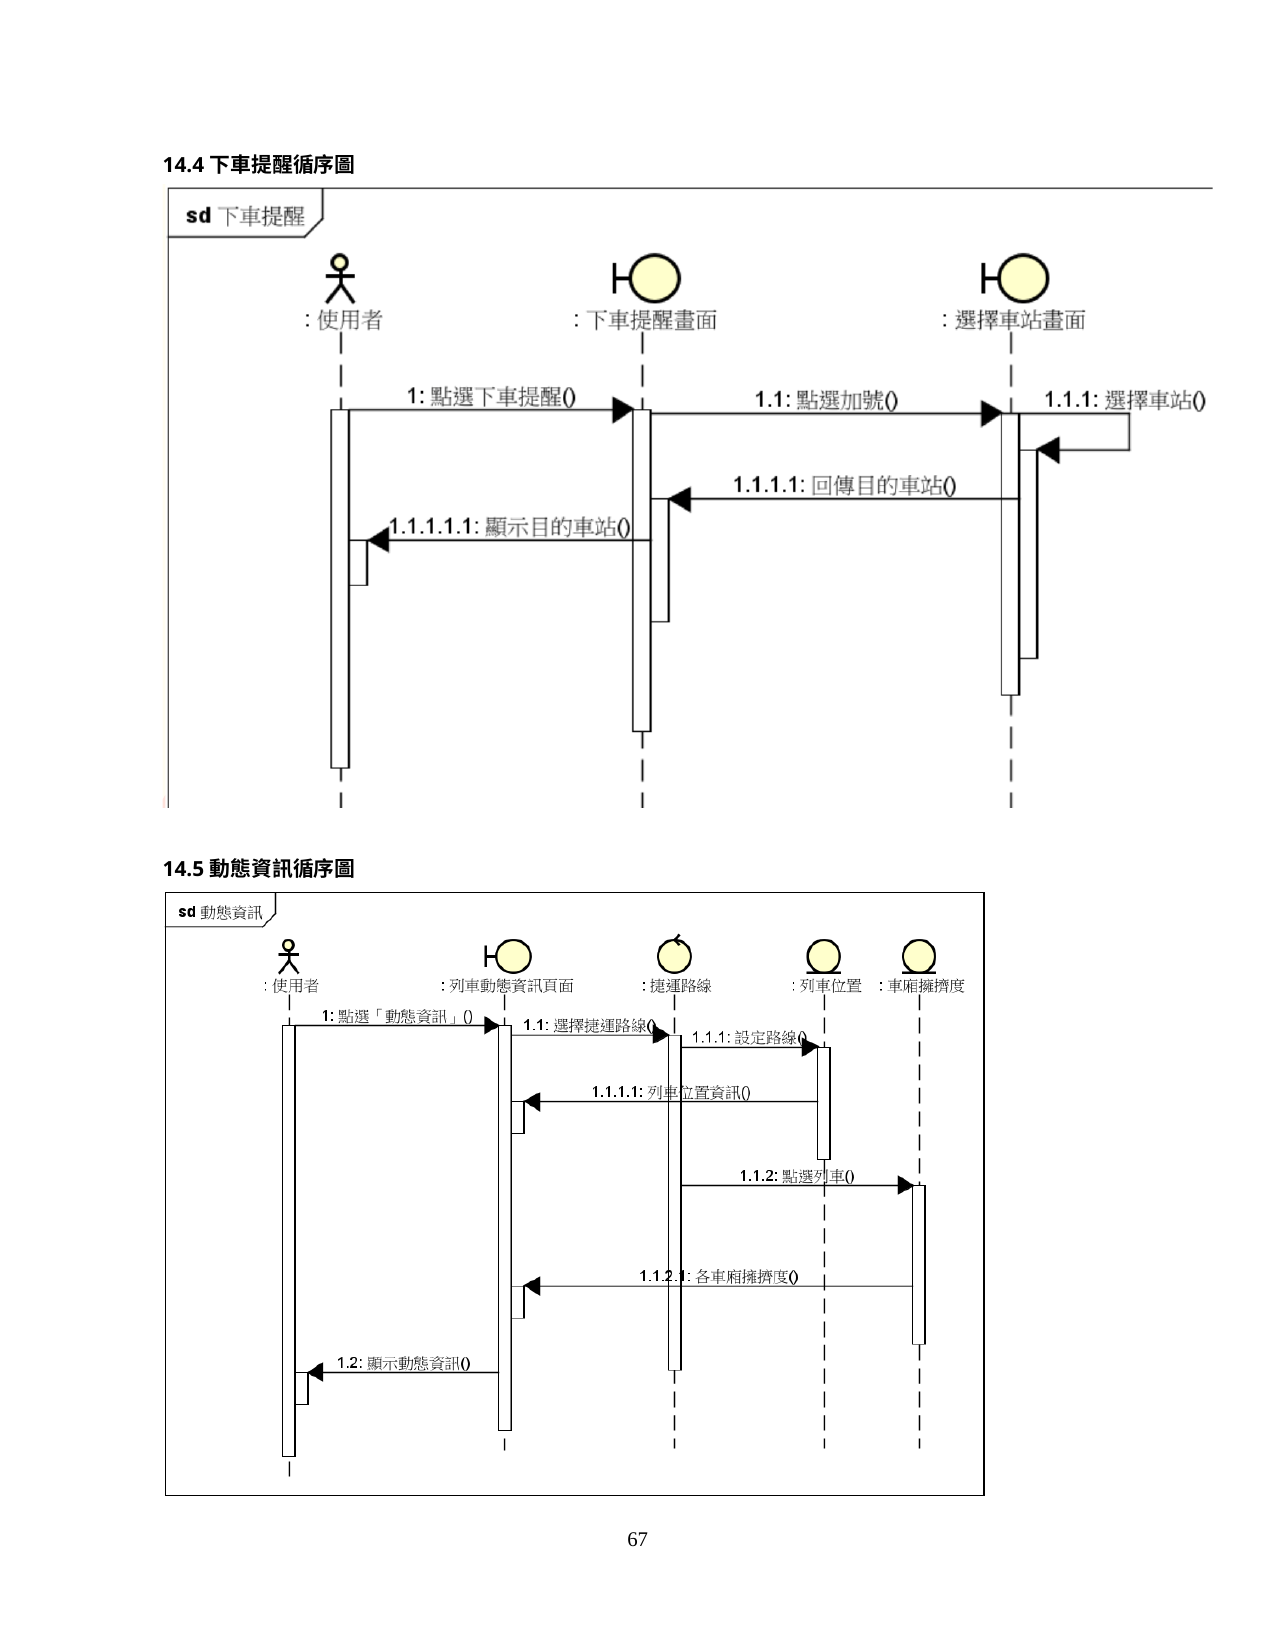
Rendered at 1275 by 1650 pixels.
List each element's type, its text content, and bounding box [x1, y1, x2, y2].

picture [162, 888, 987, 1499]
picture [162, 184, 1213, 808]
subtitle 14.5 動態資訊循序圖 [112, 854, 1162, 883]
subtitle 14.4 下車提醒循序圖 [112, 150, 1162, 178]
